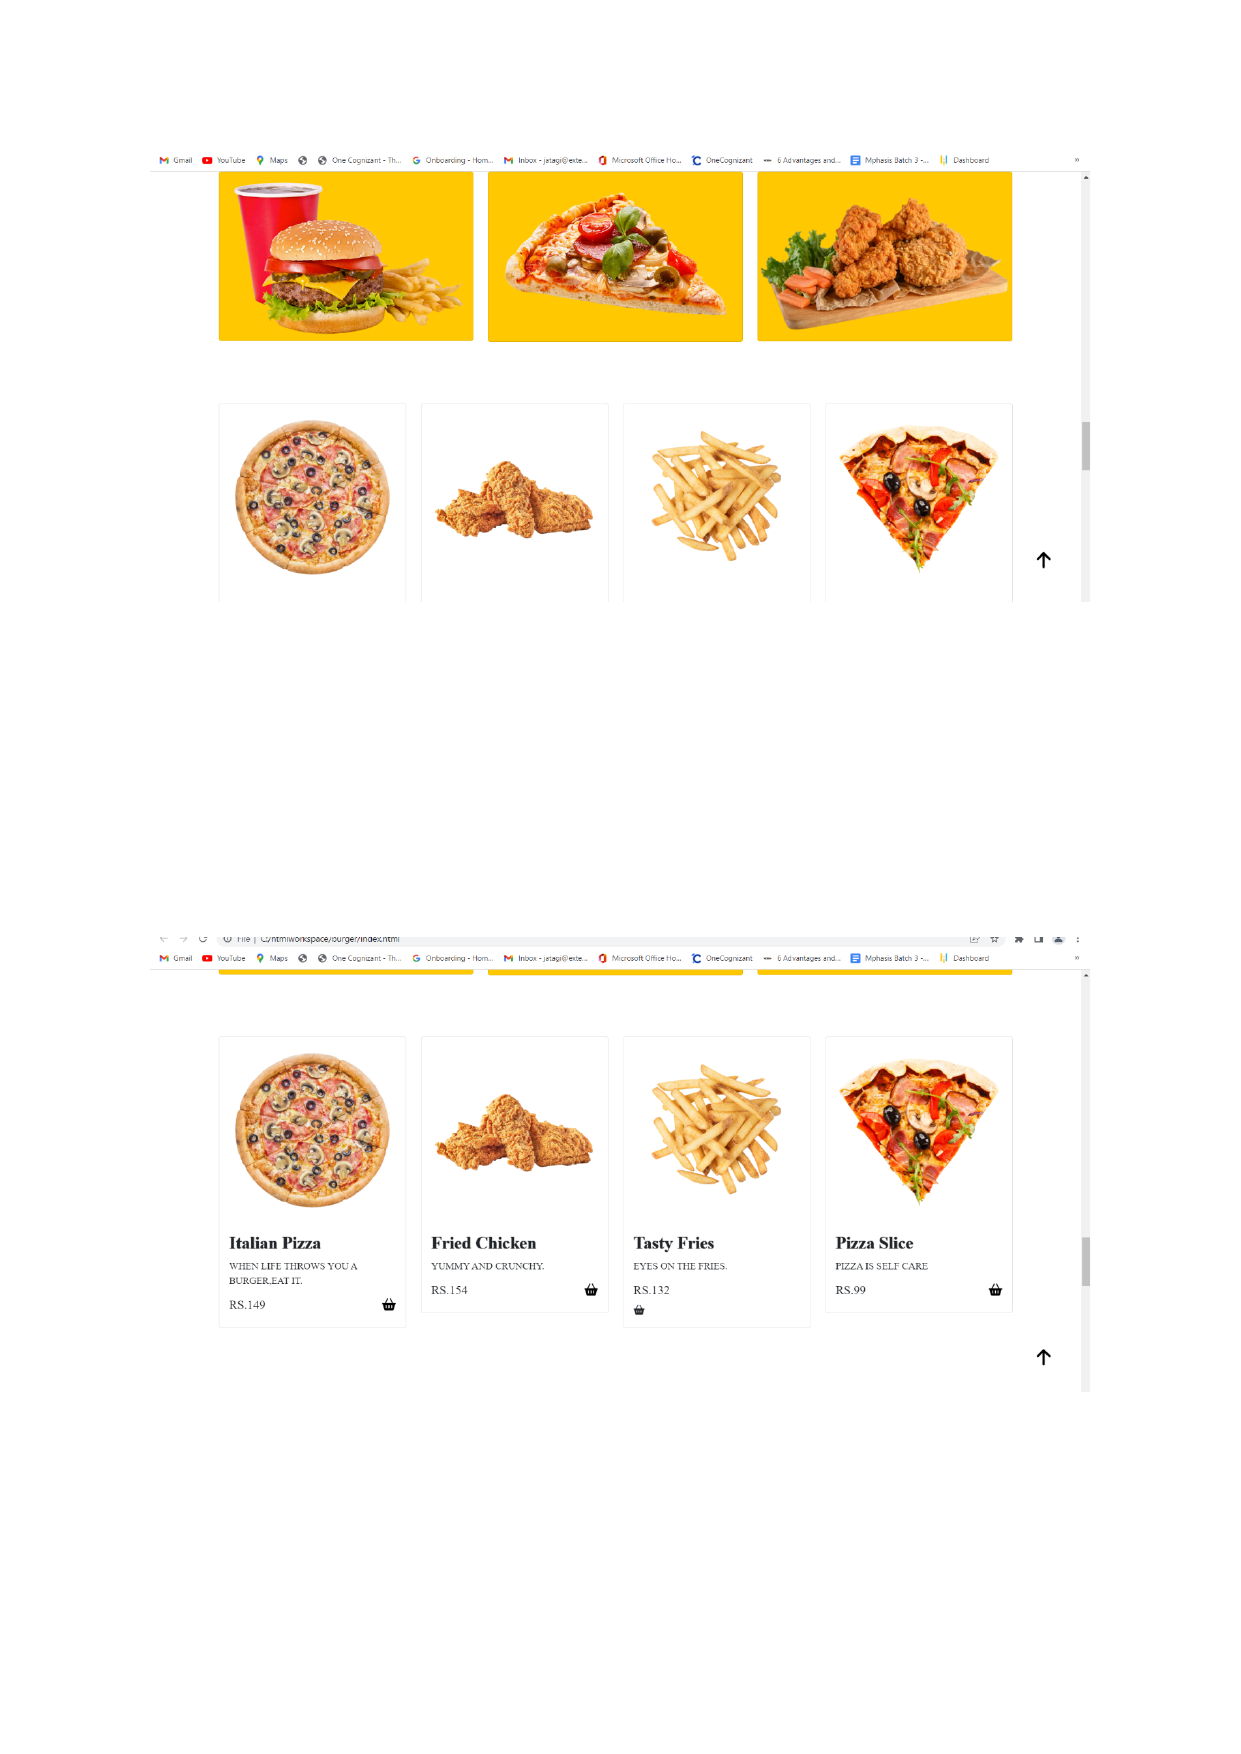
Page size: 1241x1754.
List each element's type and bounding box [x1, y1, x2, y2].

picture [150, 937, 1091, 1392]
picture [150, 150, 1091, 602]
